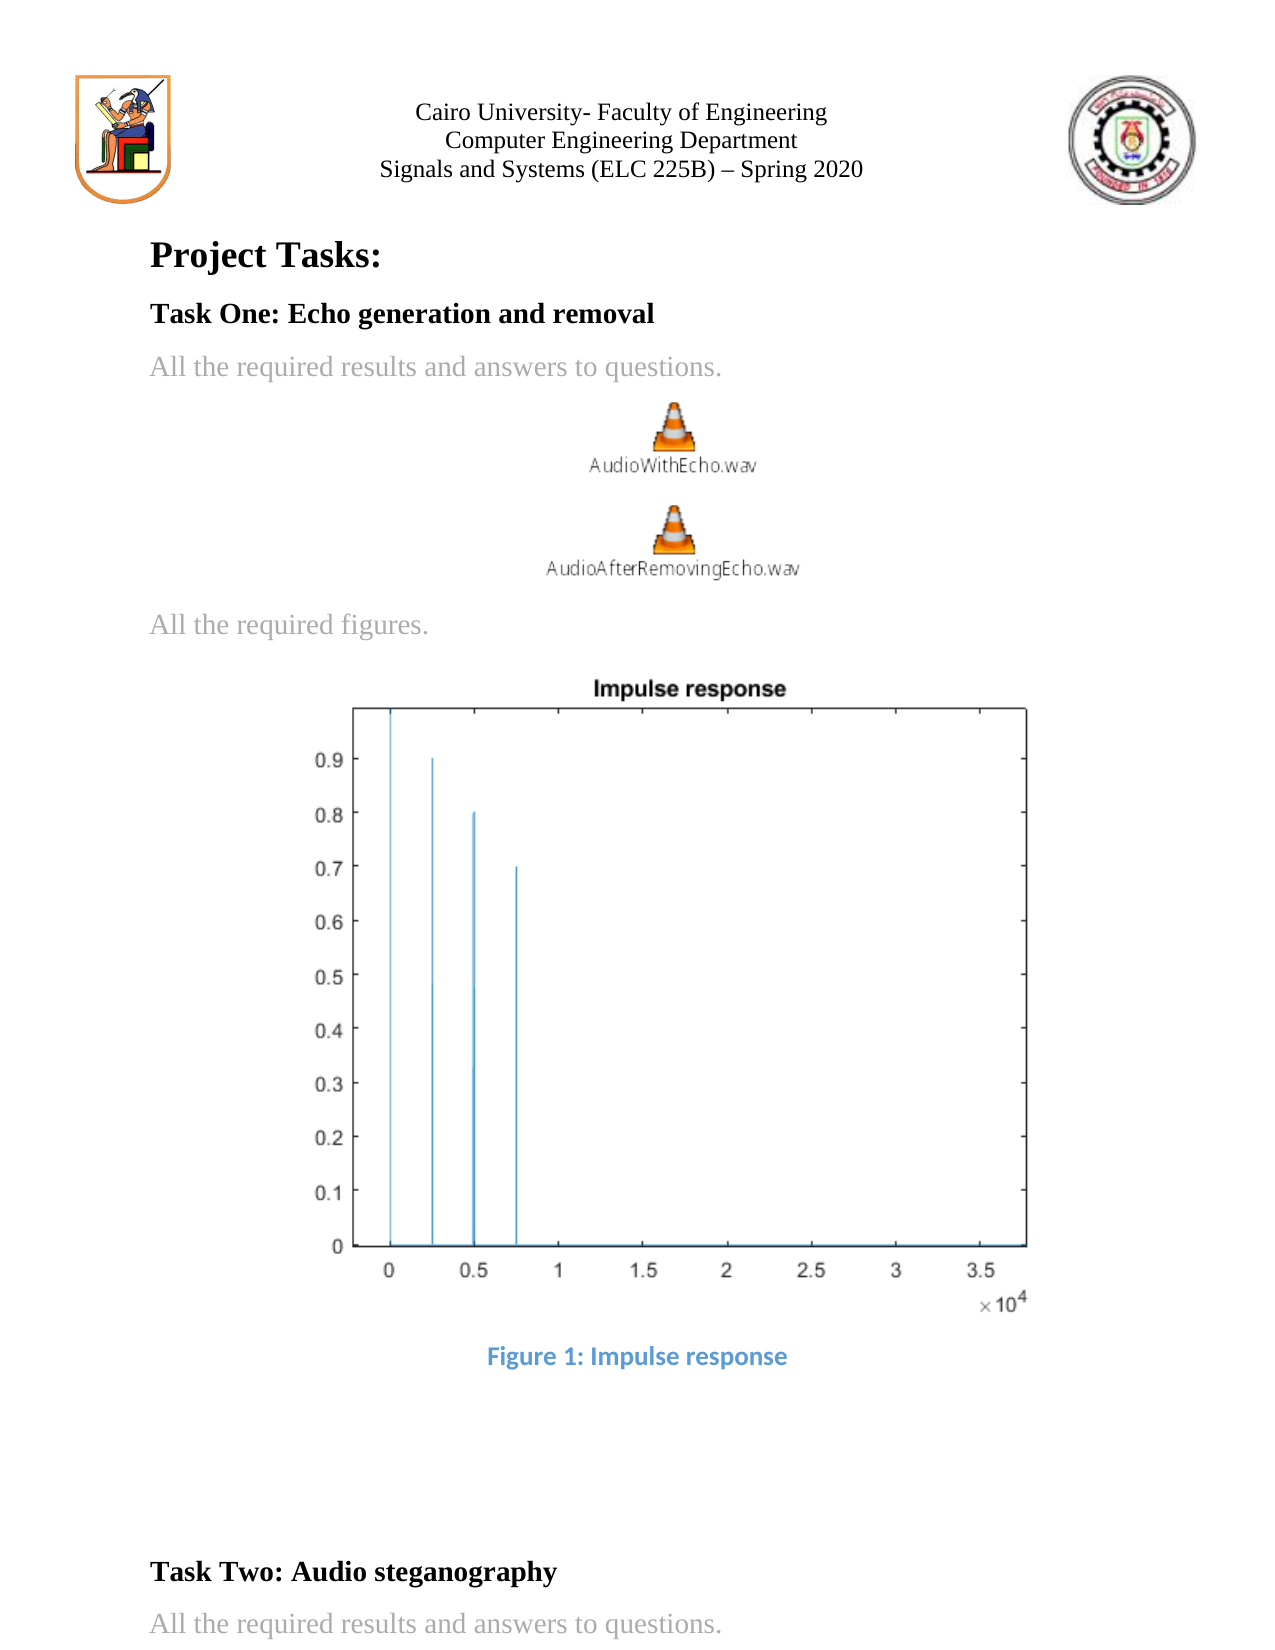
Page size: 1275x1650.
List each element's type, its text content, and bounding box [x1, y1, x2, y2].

text All the required figures. [149, 607, 1200, 641]
subtitle Task Two: Audio steganography [150, 1554, 1200, 1587]
picture [239, 660, 1110, 1320]
subtitle Task One: Echo generation and removal [150, 296, 1200, 329]
text All the required results and answers to questions. [149, 1607, 1200, 1640]
text Figure 1: Impulse response [75, 1339, 1200, 1372]
subtitle Project Tasks: [150, 233, 1200, 276]
picture [1064, 75, 1200, 205]
picture [75, 75, 171, 205]
text All the required results and answers to questions. [149, 349, 1200, 382]
